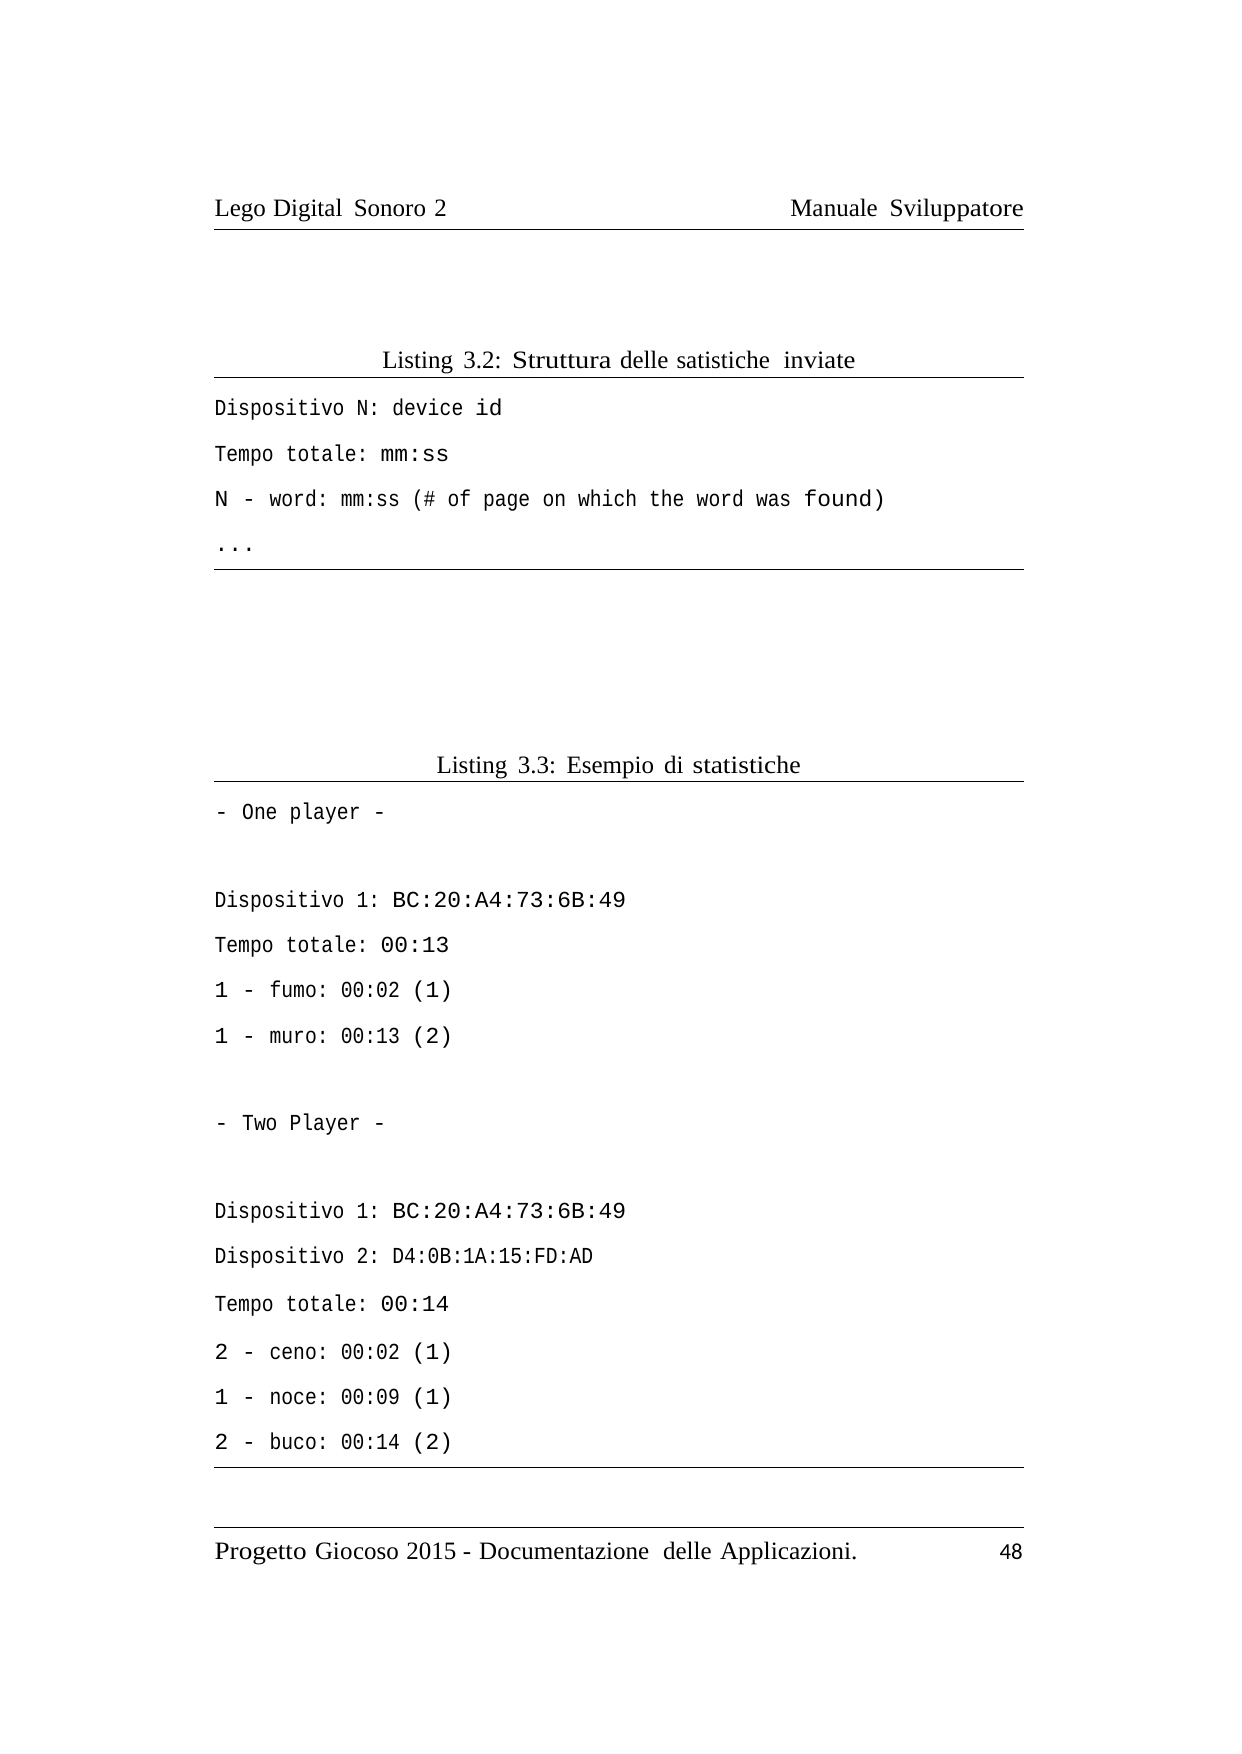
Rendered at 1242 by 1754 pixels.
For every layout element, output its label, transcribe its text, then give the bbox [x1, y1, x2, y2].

text 1 - fumo: 00:02 (1) [214, 979, 1069, 1004]
text Dispositivo 1: BC:20:A4:73:6B:49 [214, 888, 1069, 914]
text N - word: mm:ss (# of page on which the word was found) [214, 487, 1069, 513]
text 2 - buco: 00:14 (2) [214, 1431, 1069, 1457]
text Dispositivo 1: BC:20:A4:73:6B:49 [214, 1199, 1069, 1225]
text 2 - ceno: 00:02 (1) [214, 1340, 1069, 1366]
text Tempo totale: mm:ss [214, 442, 1069, 468]
text - One player - [214, 800, 389, 826]
text Tempo totale: 00:13 [214, 933, 1069, 959]
text Listing 3.2: Struttura delle satistiche inviate [382, 346, 1069, 374]
text Listing 3.3: Esempio di statistiche [436, 750, 1069, 779]
text Dispositivo N: device id [214, 397, 1069, 423]
text 1 - noce: 00:09 (1) [214, 1385, 1069, 1411]
text ... [214, 533, 1069, 558]
text 1 - muro: 00:13 (2) [214, 1024, 1069, 1050]
text - Two Player - [214, 1112, 1069, 1138]
text Dispositivo 2: D4:0B:1A:15:FD:AD Tempo totale: 00:14 [214, 1245, 603, 1318]
